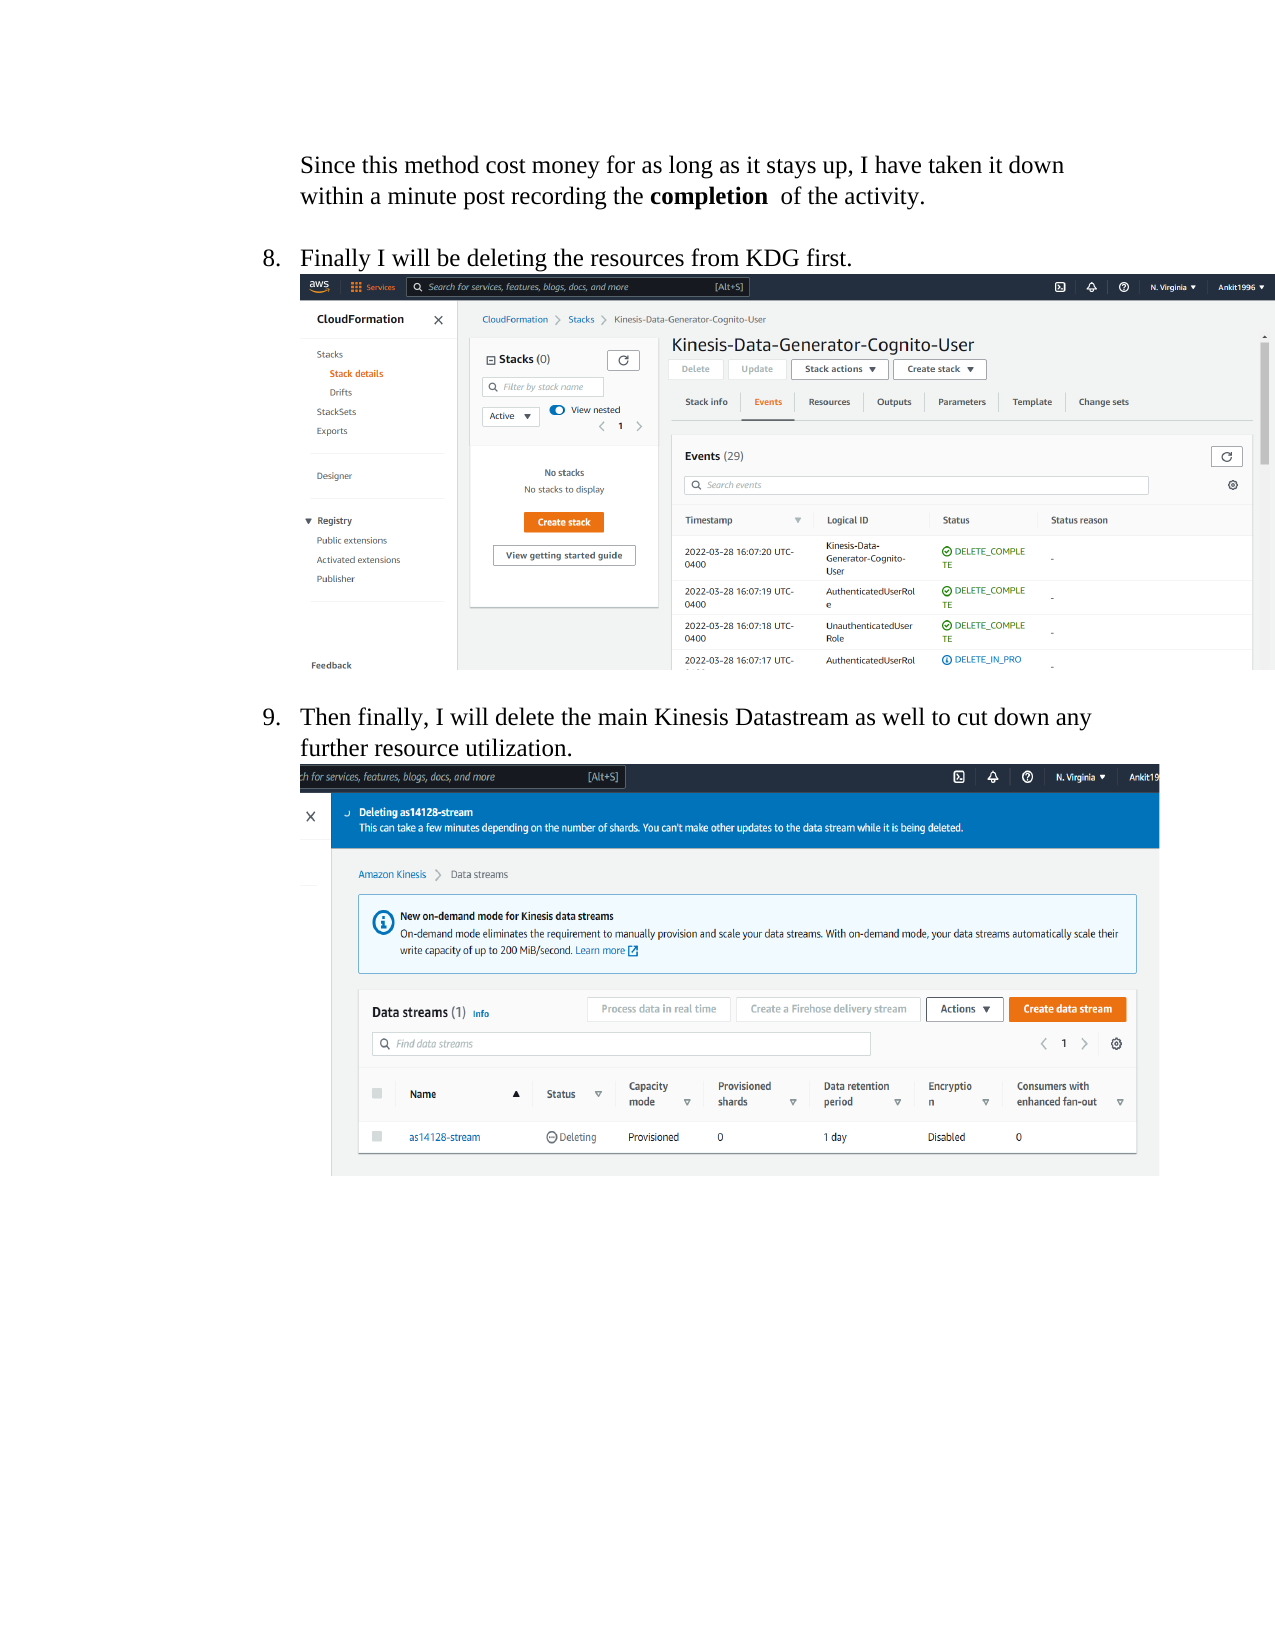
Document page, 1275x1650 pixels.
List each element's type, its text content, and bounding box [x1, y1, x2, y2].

list Finally I will be deleting the resources from KDG first. [262, 243, 1125, 272]
picture [300, 274, 1275, 670]
list Since this method cost money for as long as it stays up, I have taken it down within a minute post recording the completion of the activity. [300, 150, 1125, 210]
picture [300, 764, 1160, 1176]
list Then finally, I will delete the main Kinesis Datastream as well to cut down any further resource utilization. [262, 702, 1125, 762]
